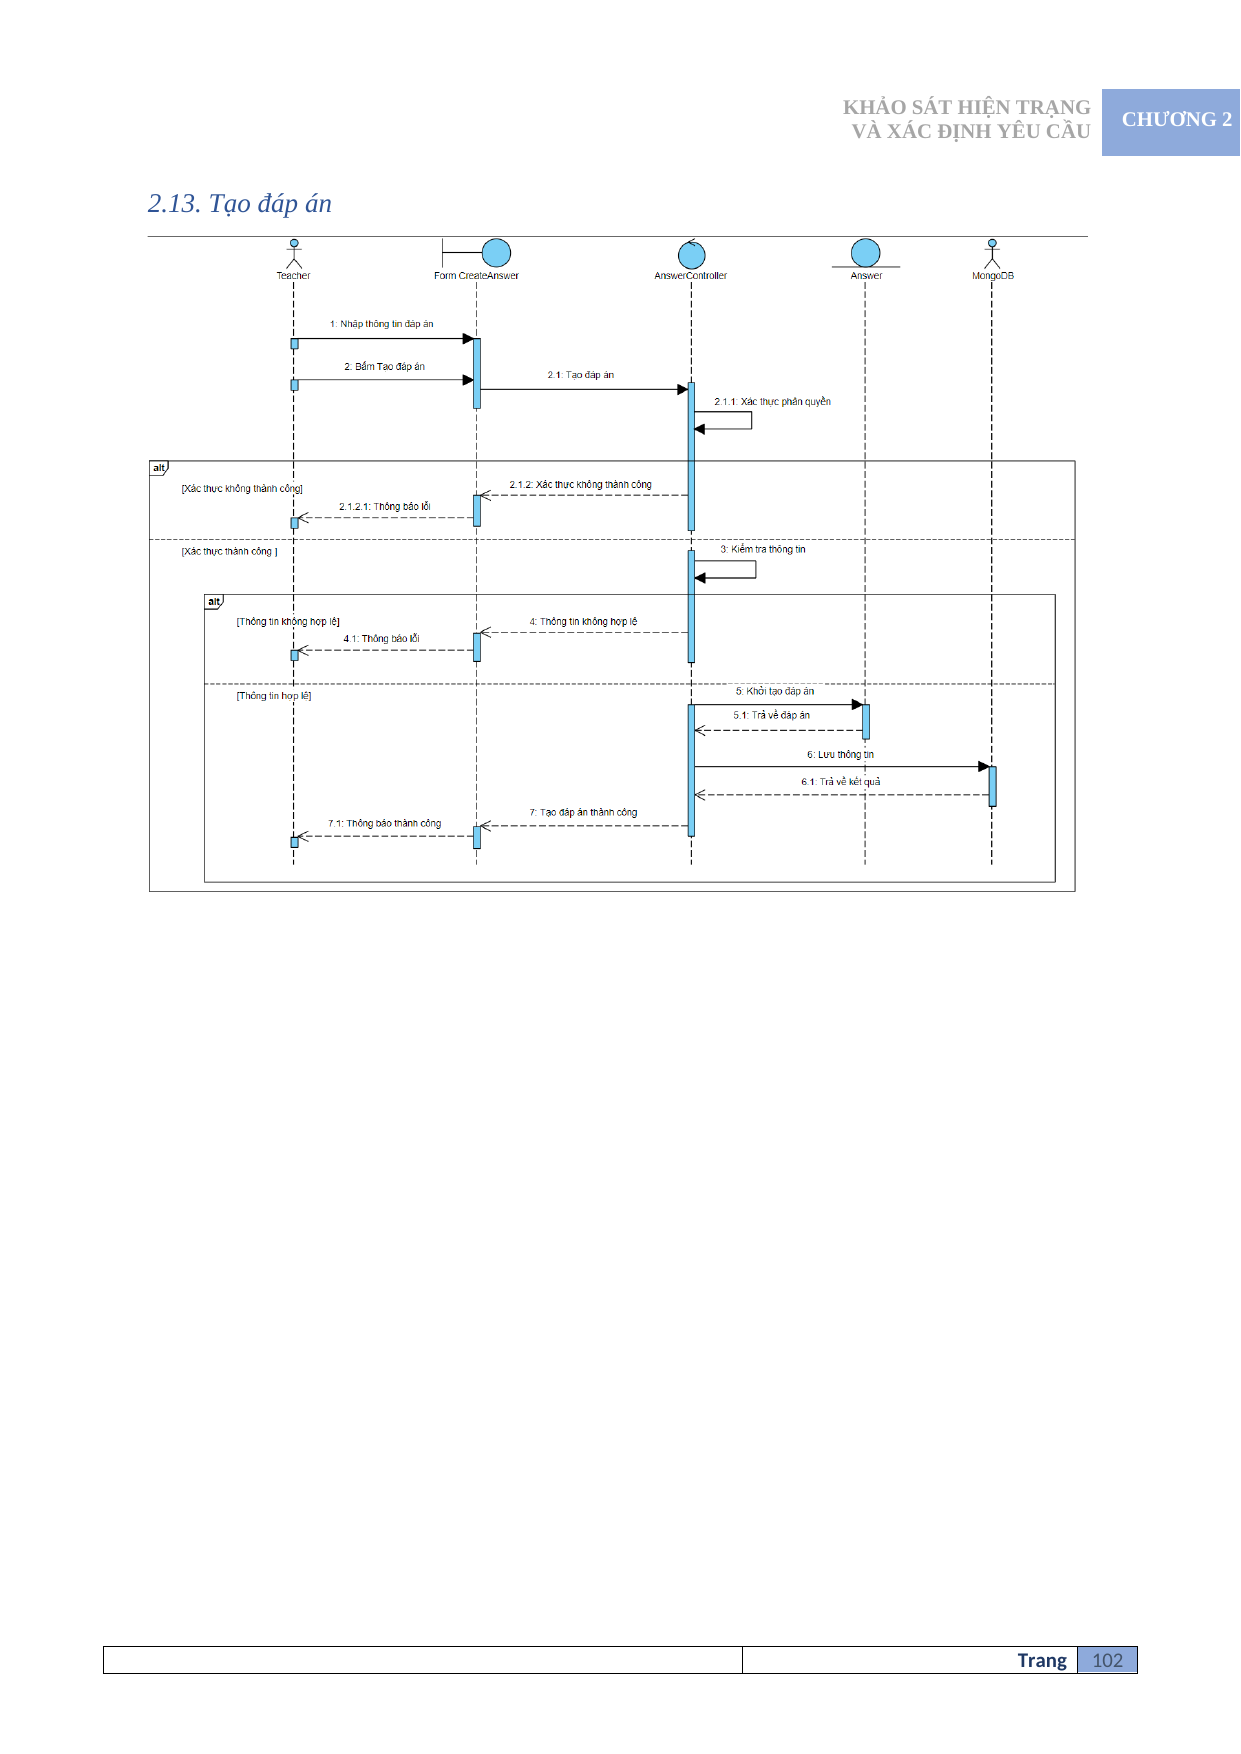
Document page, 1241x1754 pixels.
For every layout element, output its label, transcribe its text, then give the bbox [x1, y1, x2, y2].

subtitle 2.13. Tạo đáp án [148, 187, 1122, 218]
picture [147, 236, 1088, 900]
